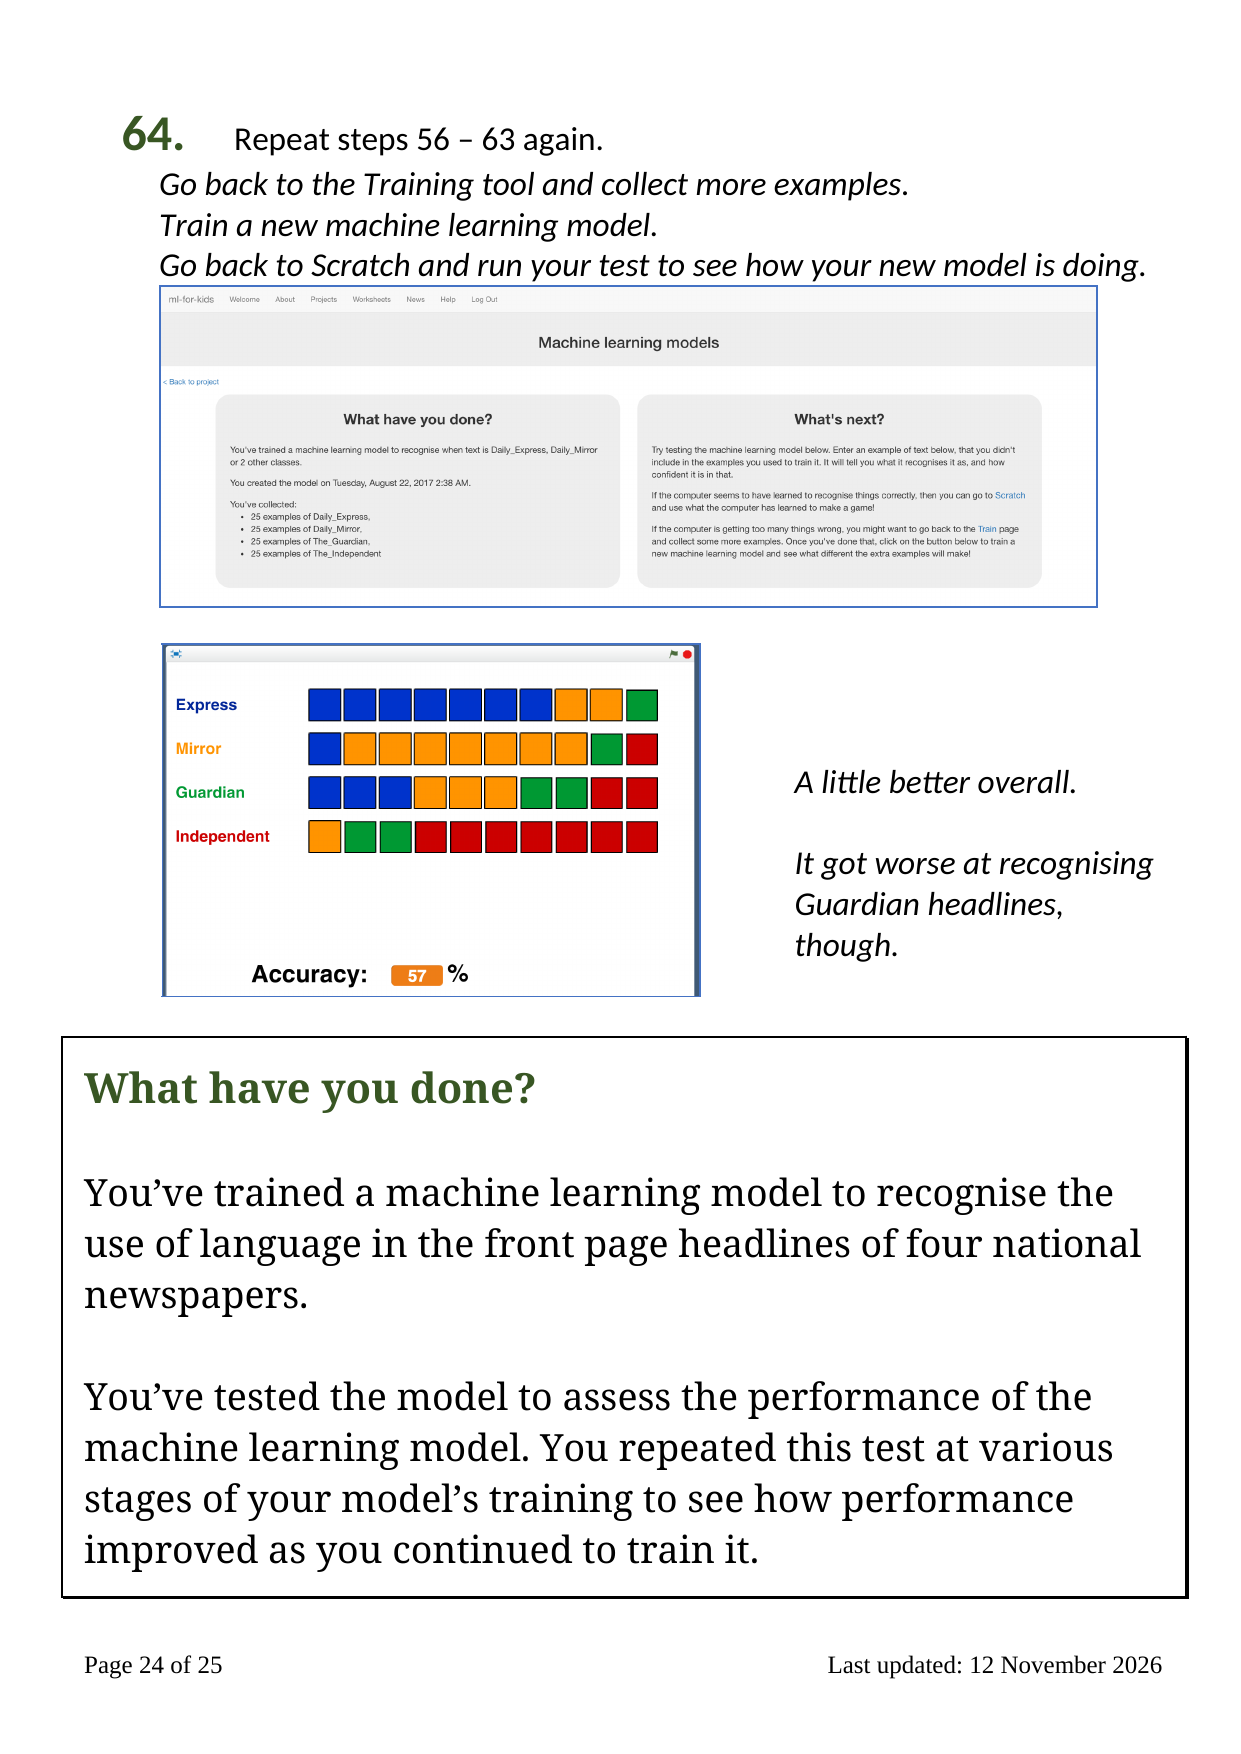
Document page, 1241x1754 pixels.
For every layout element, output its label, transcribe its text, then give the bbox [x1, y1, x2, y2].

picture [163, 645, 699, 996]
picture [161, 287, 1096, 606]
text What have you done? [63, 1038, 1185, 1115]
text You’ve tested the model to assess the performance of the machine learning model. You repeated this test at various stages of your model’s training to see how performance improved as you continued to train it. [63, 1347, 1185, 1596]
text You’ve trained a machine learning model to recognise the use of language in the front page headlines of four national newspapers. [84, 1166, 1164, 1319]
